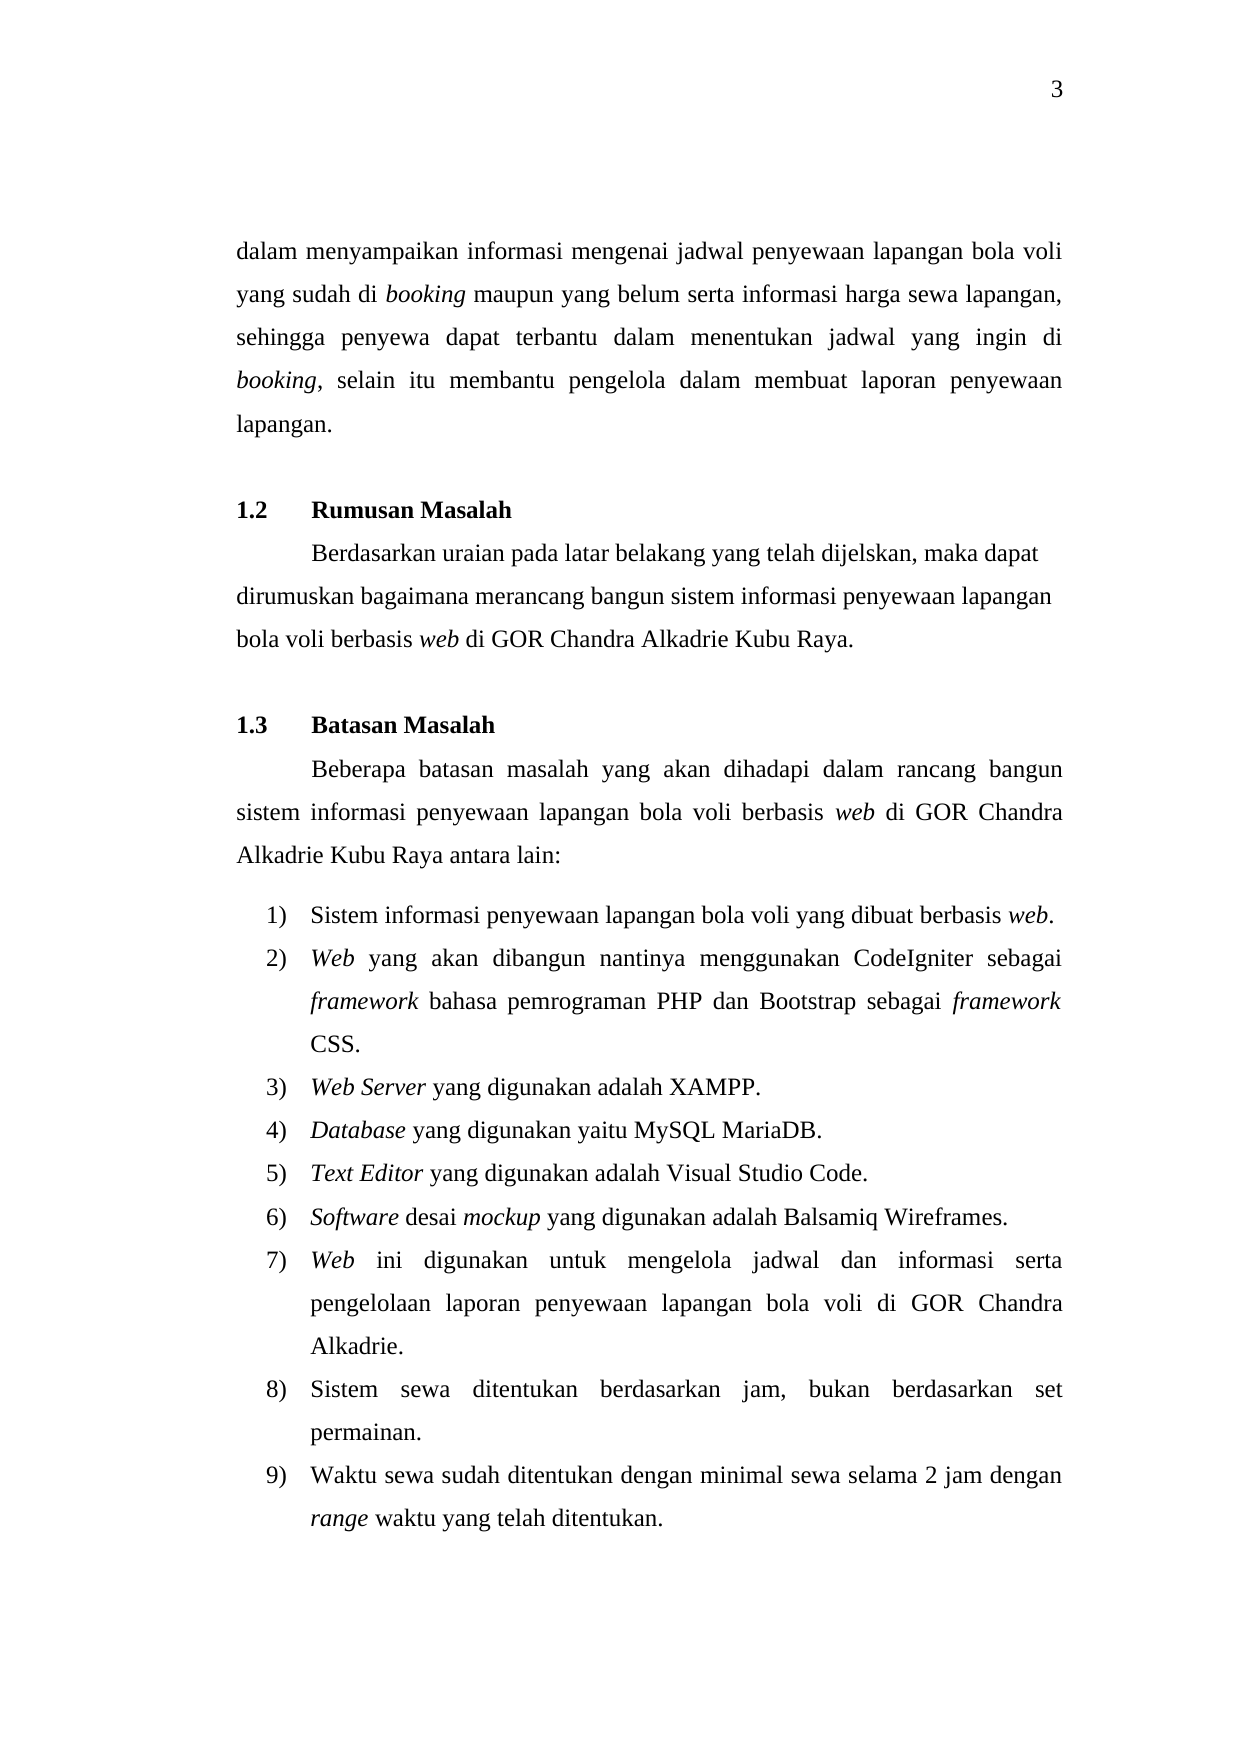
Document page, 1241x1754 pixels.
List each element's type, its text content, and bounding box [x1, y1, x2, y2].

list Waktu sewa sudah ditentukan dengan minimal sewa selama 2 jam dengan range waktu yang telah ditentukan. [266, 1460, 1063, 1532]
list Web Server yang digunakan adalah XAMPP. [266, 1072, 1063, 1101]
text Berdasarkan uraian pada latar belakang yang telah dijelskan, maka dapat dirumuskan bagaimana merancang bangun sistem informasi penyewaan lapangan bola voli berbasis web di GOR Chandra Alkadrie Kubu Raya. [236, 538, 1063, 653]
list Text Editor yang digunakan adalah Visual Studio Code. [266, 1158, 1063, 1187]
list Database yang digunakan yaitu MySQL MariaDB. [266, 1115, 1063, 1144]
list Sistem sewa ditentukan berdasarkan jam, bukan berdasarkan set permainan. [266, 1374, 1063, 1446]
subtitle 1.3 Batasan Masalah [236, 711, 1063, 739]
list Web ini digunakan untuk mengelola jadwal dan informasi serta pengelolaan laporan penyewaan lapangan bola voli di GOR Chandra Alkadrie. [266, 1245, 1063, 1360]
list Web yang akan dibangun nantinya menggunakan CodeIgniter sebagai framework bahasa pemrograman PHP dan Bootstrap sebagai framework CSS. [266, 943, 1063, 1058]
list Sistem informasi penyewaan lapangan bola voli yang dibuat berbasis web. [266, 900, 1063, 928]
text Beberapa batasan masalah yang akan dihadapi dalam rancang bangun sistem informasi penyewaan lapangan bola voli berbasis web di GOR Chandra Alkadrie Kubu Raya antara lain: [236, 754, 1063, 869]
subtitle 1.2 Rumusan Masalah [236, 495, 1063, 524]
list Software desai mockup yang digunakan adalah Balsamiq Wireframes. [266, 1202, 1063, 1230]
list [236, 236, 1063, 437]
